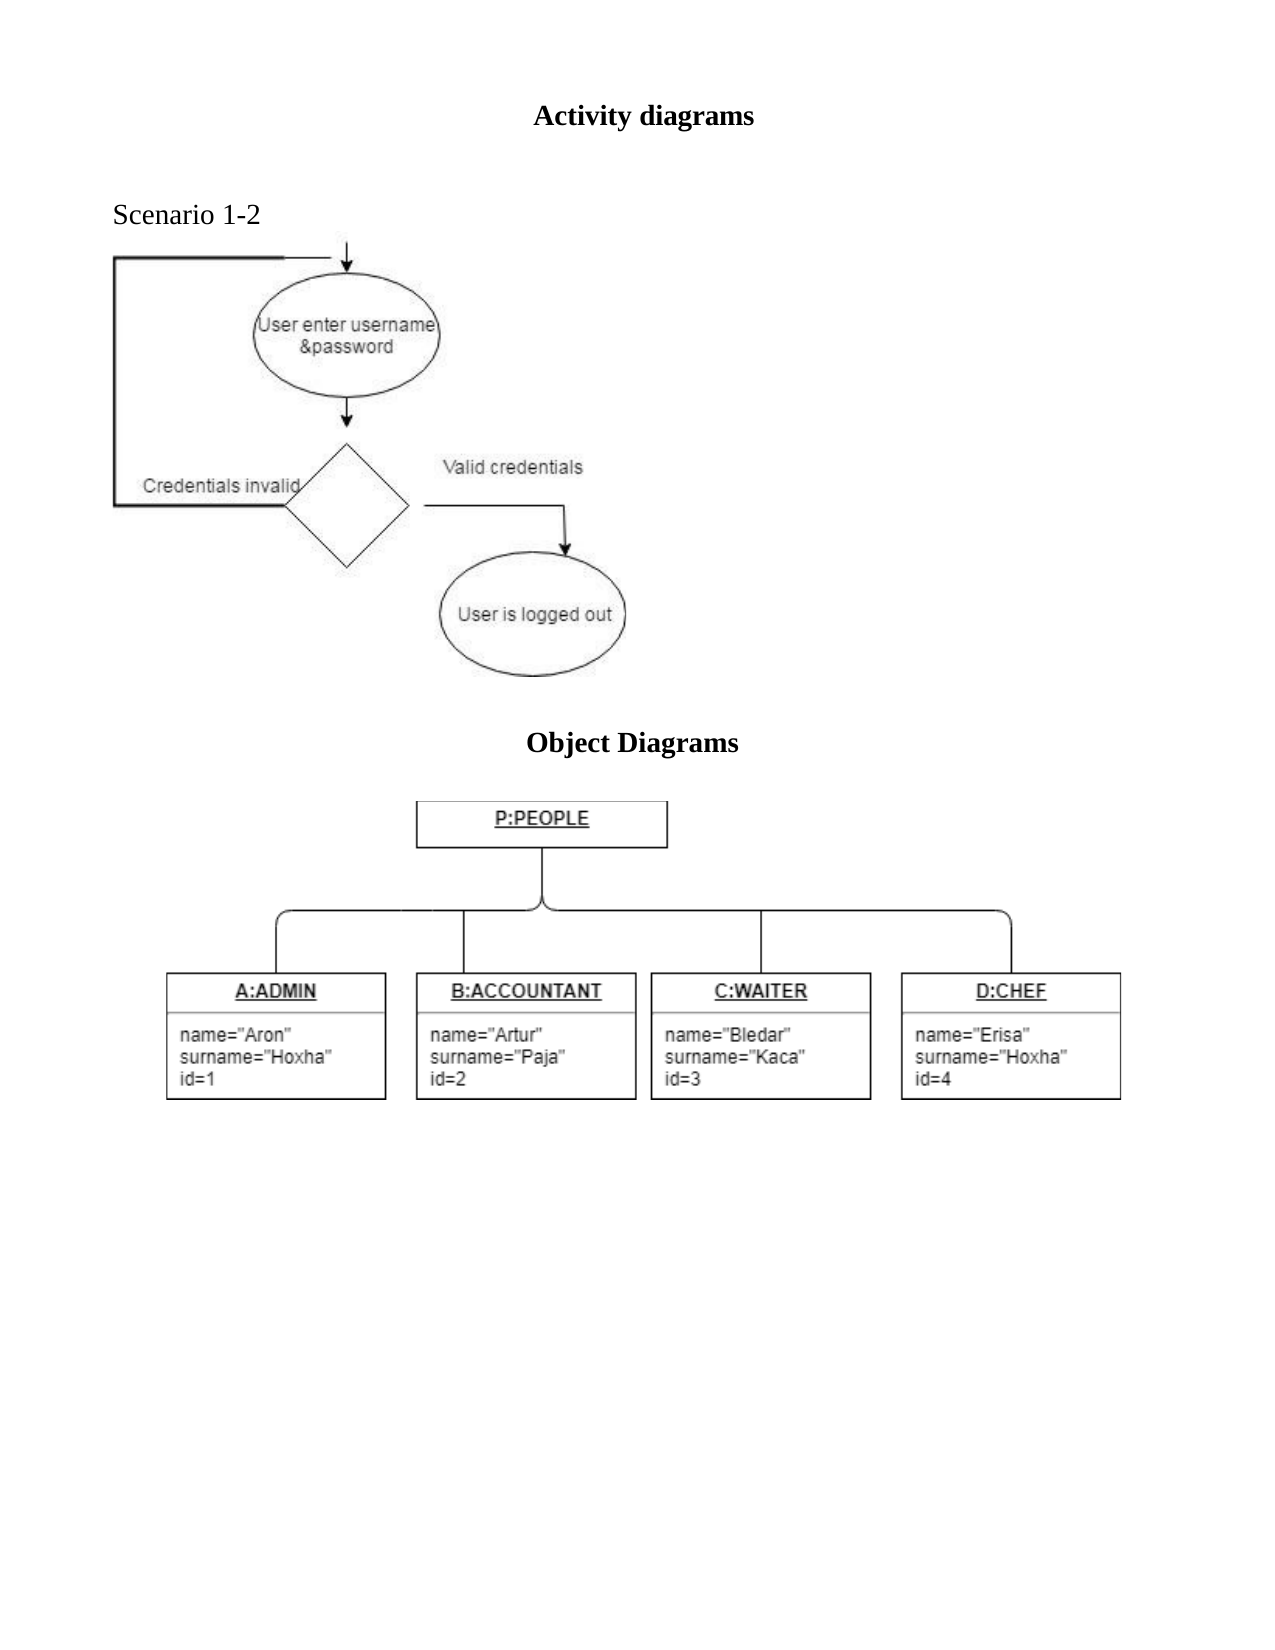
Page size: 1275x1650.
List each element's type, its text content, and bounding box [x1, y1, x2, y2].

subtitle Object Diagrams [89, 725, 1175, 758]
subtitle Scenario 1-2 [112, 197, 1175, 231]
text Activity diagrams [112, 98, 1175, 131]
picture [166, 801, 1122, 1100]
picture [112, 231, 627, 677]
